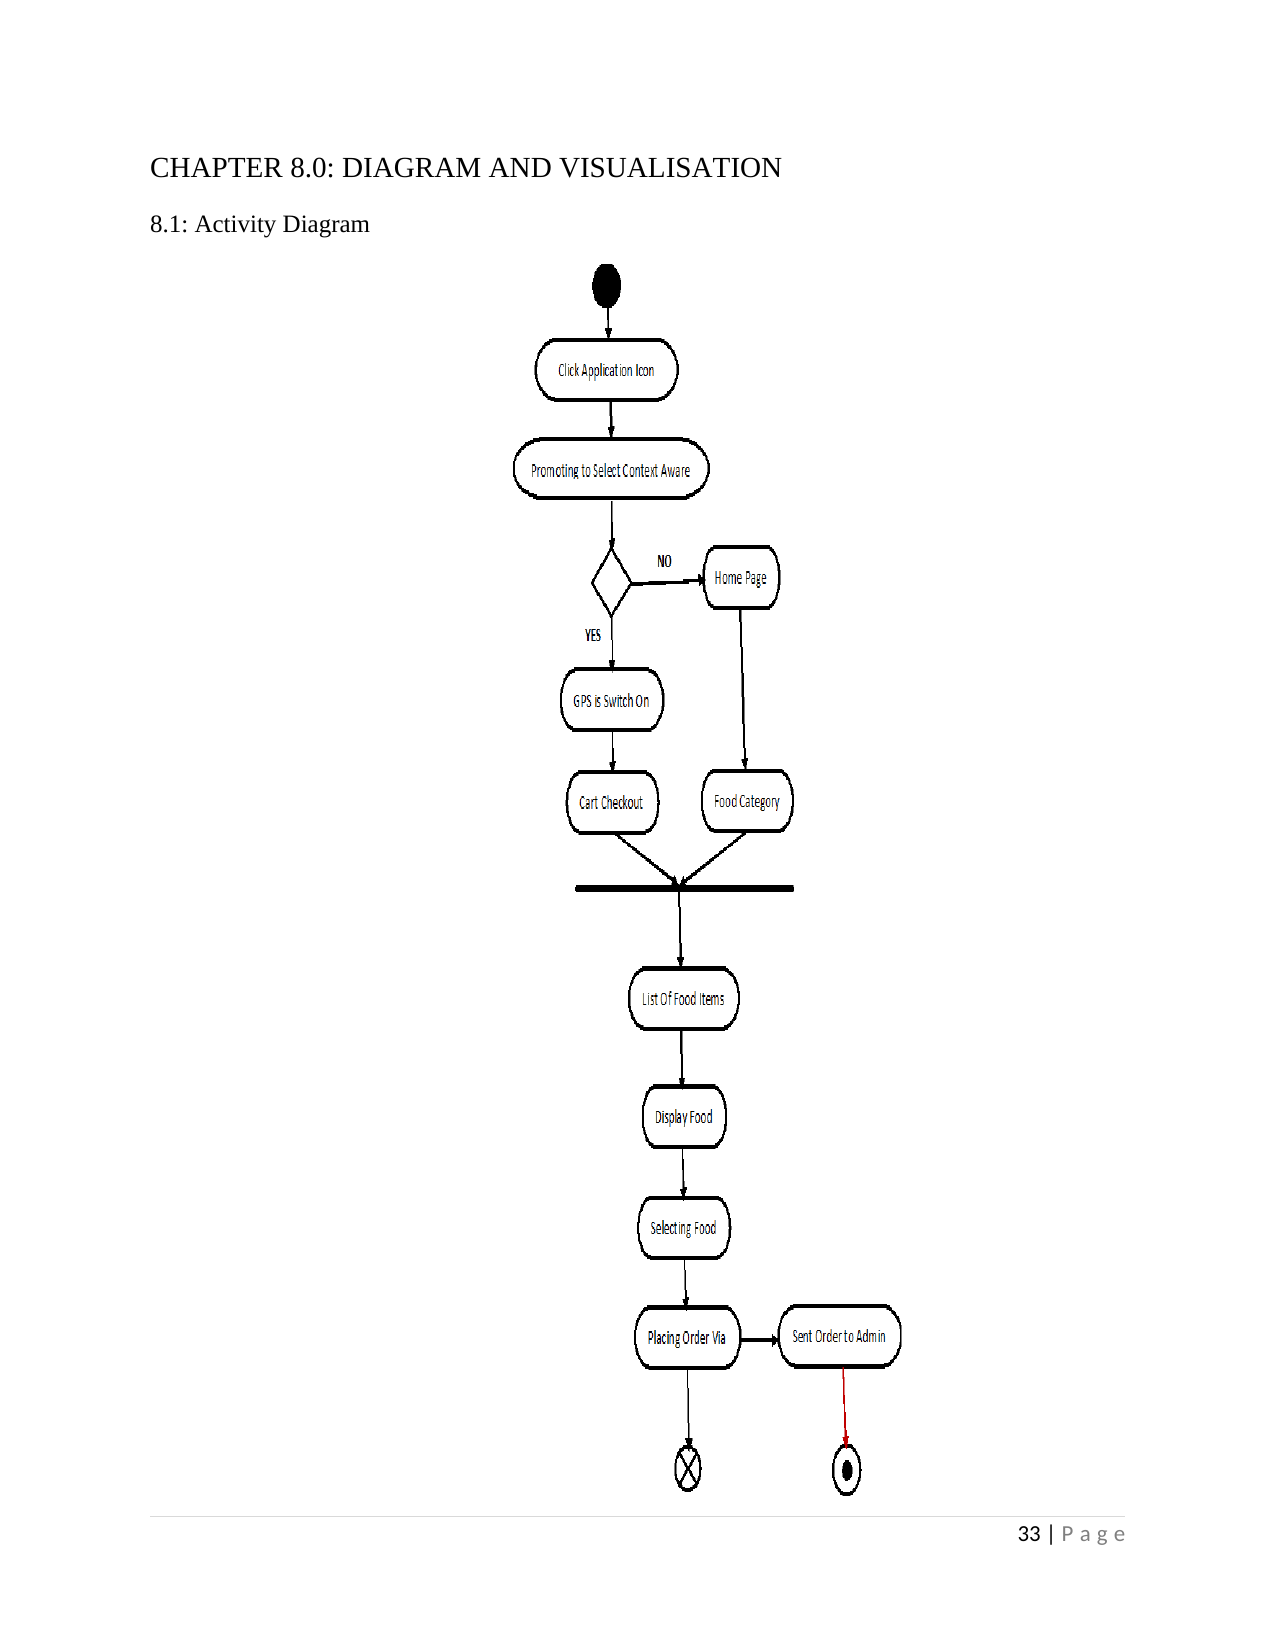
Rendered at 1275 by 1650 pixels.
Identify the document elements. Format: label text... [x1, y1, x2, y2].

picture [150, 263, 1129, 1498]
text CHAPTER 8.0: DIAGRAM AND VISUALISATION [150, 150, 1125, 183]
text 8.1: Activity Diagram [150, 209, 1125, 238]
